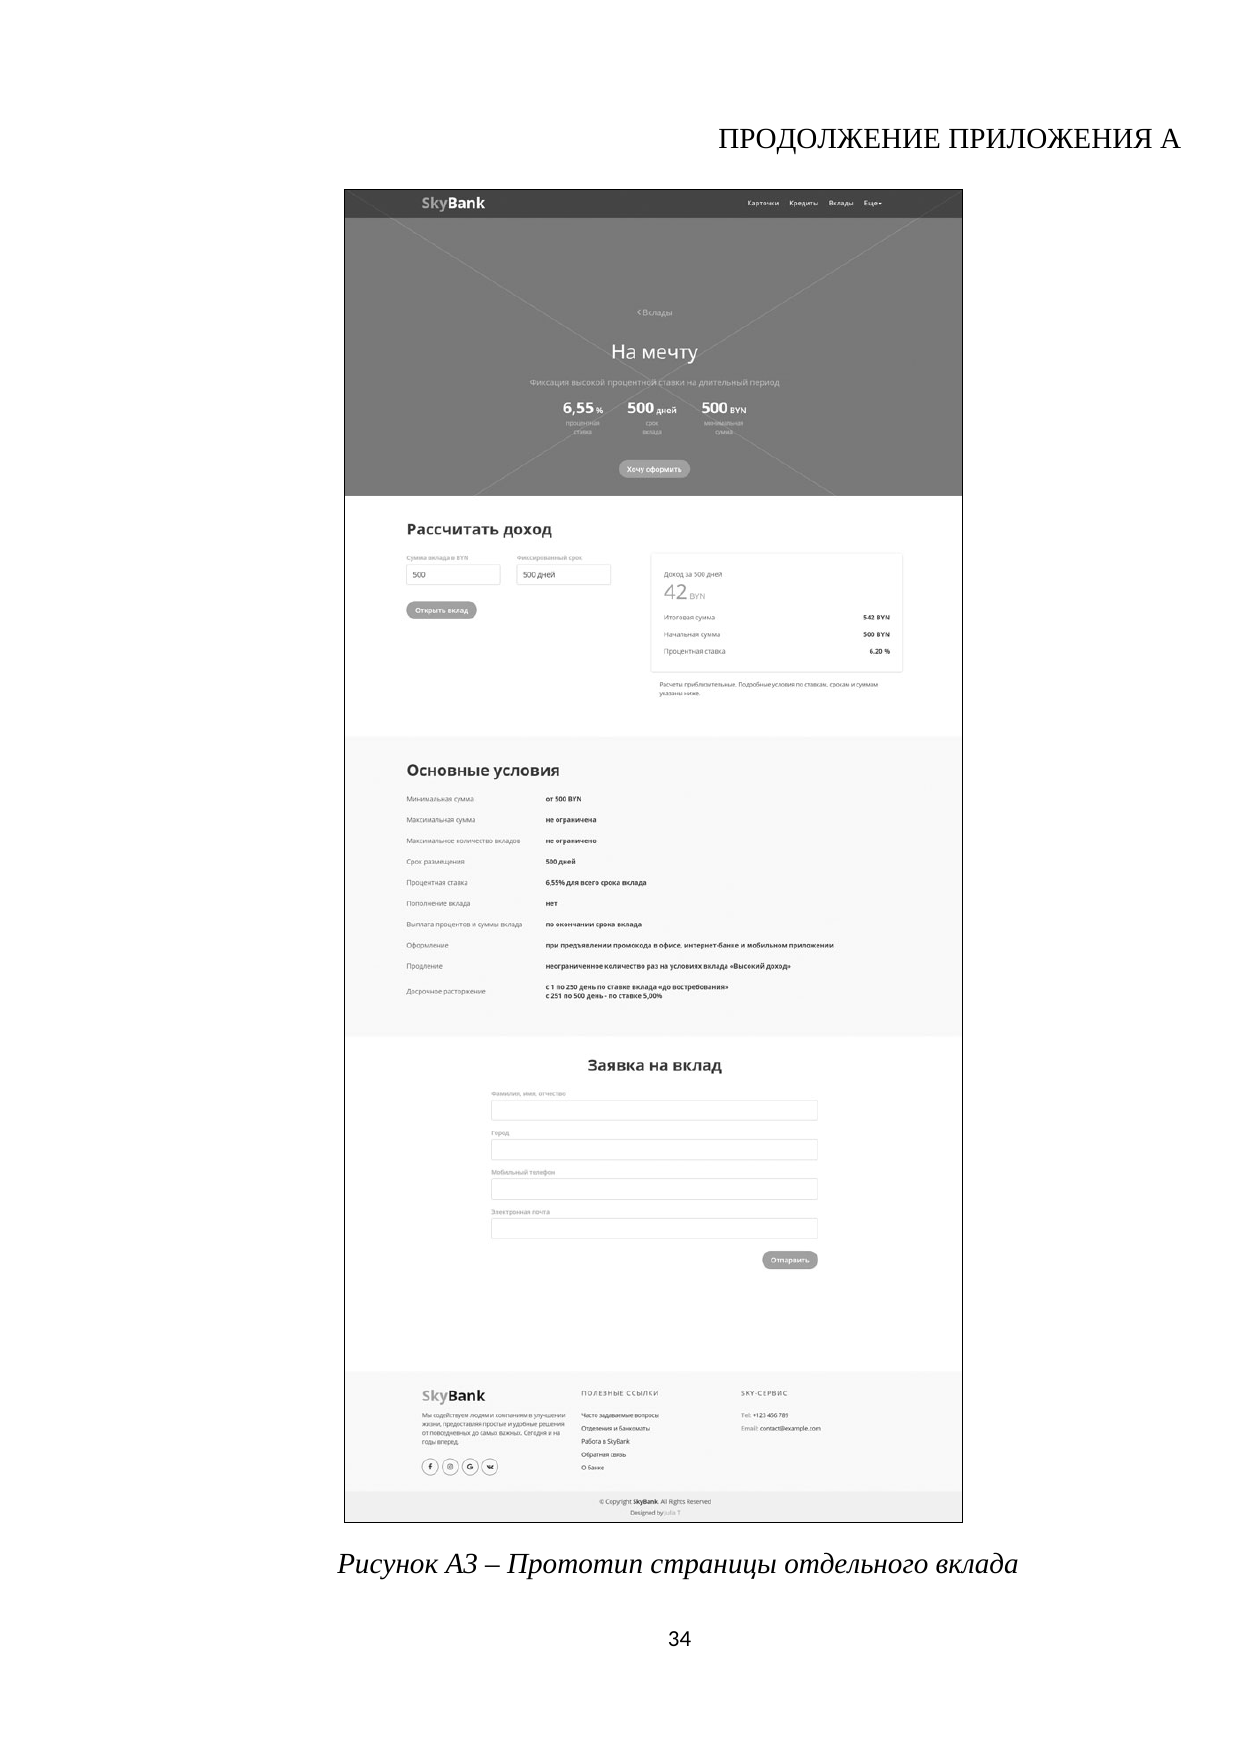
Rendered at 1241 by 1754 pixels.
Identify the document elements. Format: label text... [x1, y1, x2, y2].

text Рисунок A3 – Прототип страницы отдельного вклада [177, 1543, 1181, 1581]
picture [345, 190, 962, 1522]
text ПРОДОЛЖЕНИЕ ПРИЛОЖЕНИЯ А [177, 118, 1181, 156]
